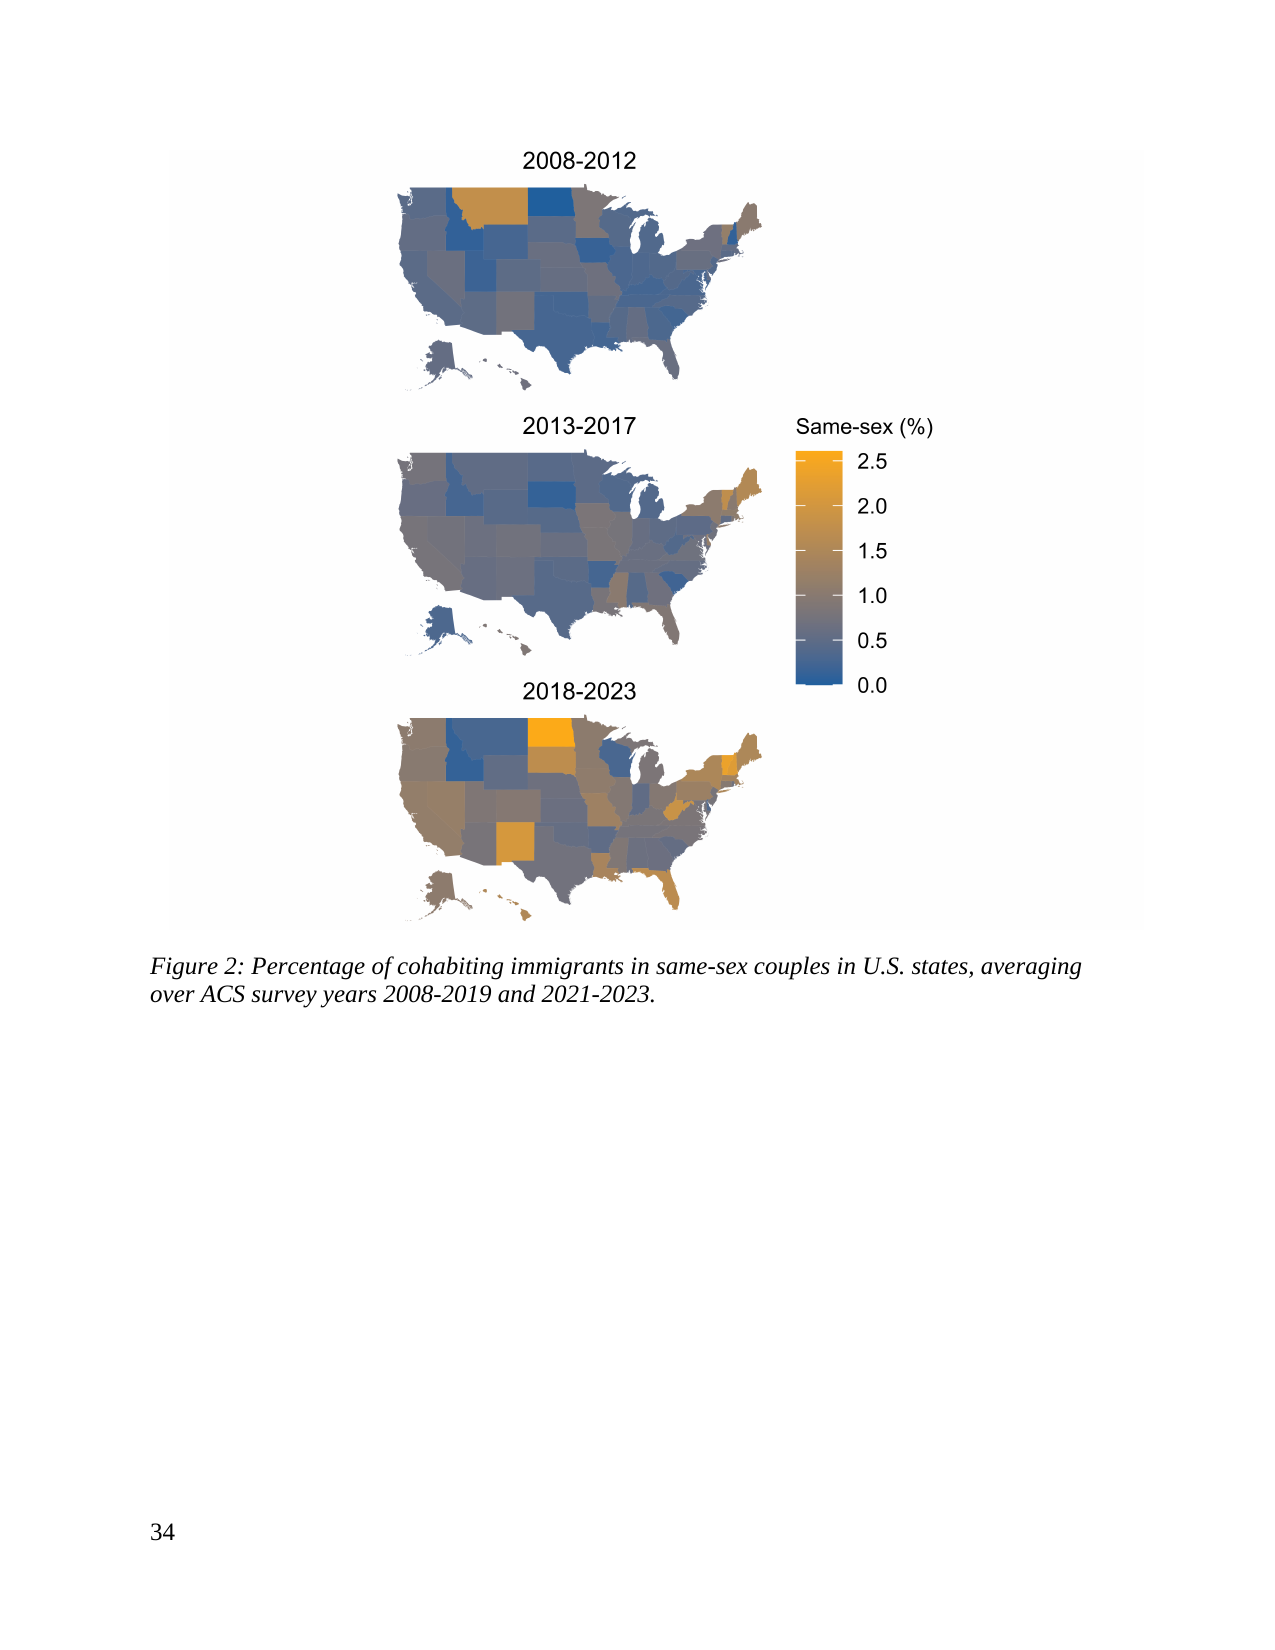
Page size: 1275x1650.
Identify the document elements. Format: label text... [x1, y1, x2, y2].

picture [168, 150, 1144, 930]
text Figure 2: Percentage of cohabiting immigrants in same-sex couples in U.S. states, averaging over ACS survey years 2008-2019 and 2021-2023. [150, 951, 1125, 1008]
